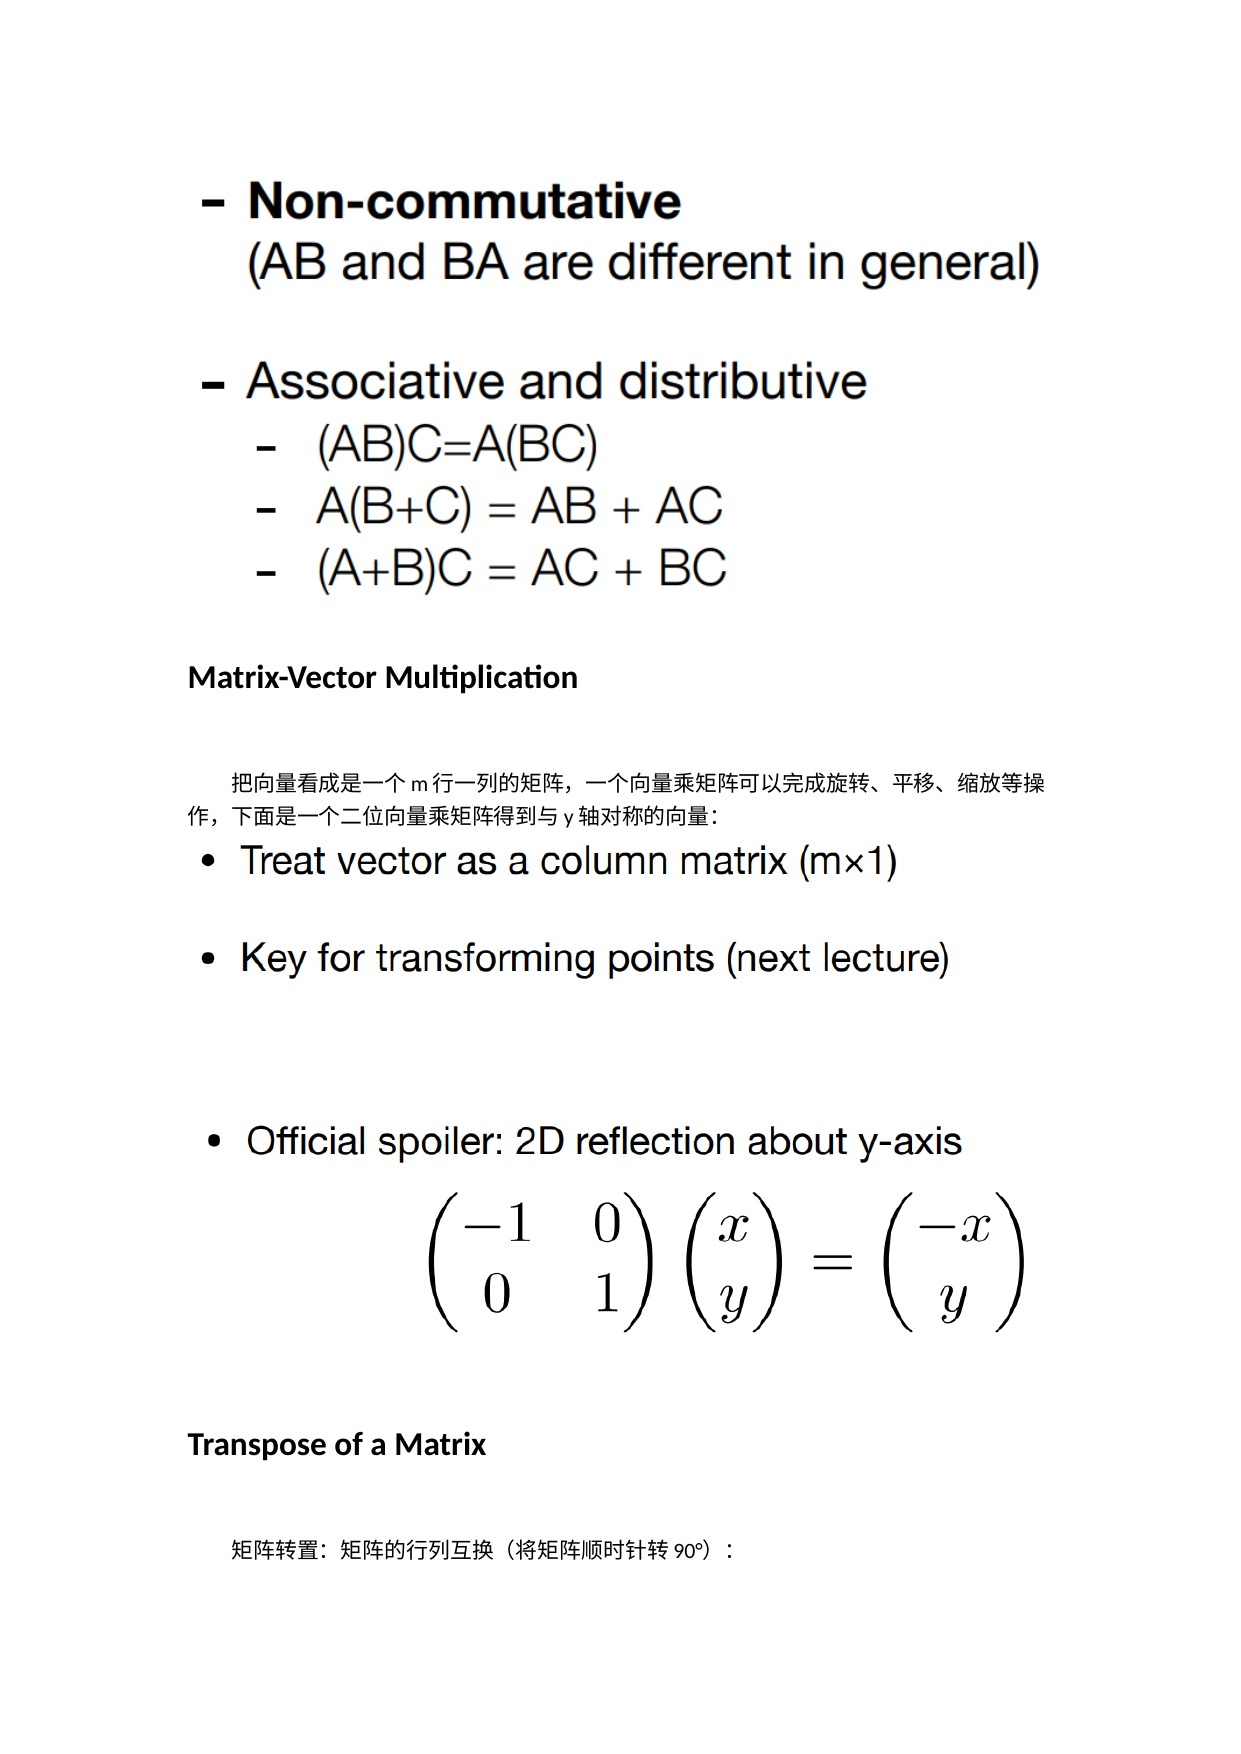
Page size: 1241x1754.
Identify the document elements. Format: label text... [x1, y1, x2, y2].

picture [187, 162, 1053, 611]
text 矩阵转置：矩阵的行列互换（将矩阵顺时针转90°）： [187, 1532, 1053, 1565]
subtitle Transpose of a Matrix [187, 1410, 1053, 1475]
subtitle Matrix-Vector Multiplication [187, 644, 1053, 709]
picture [187, 830, 1053, 1352]
text 把向量看成是一个m行一列的矩阵，一个向量乘矩阵可以完成旋转、平移、缩放等操作，下面是一个二位向量乘矩阵得到与y轴对称的向量： [187, 766, 1053, 830]
